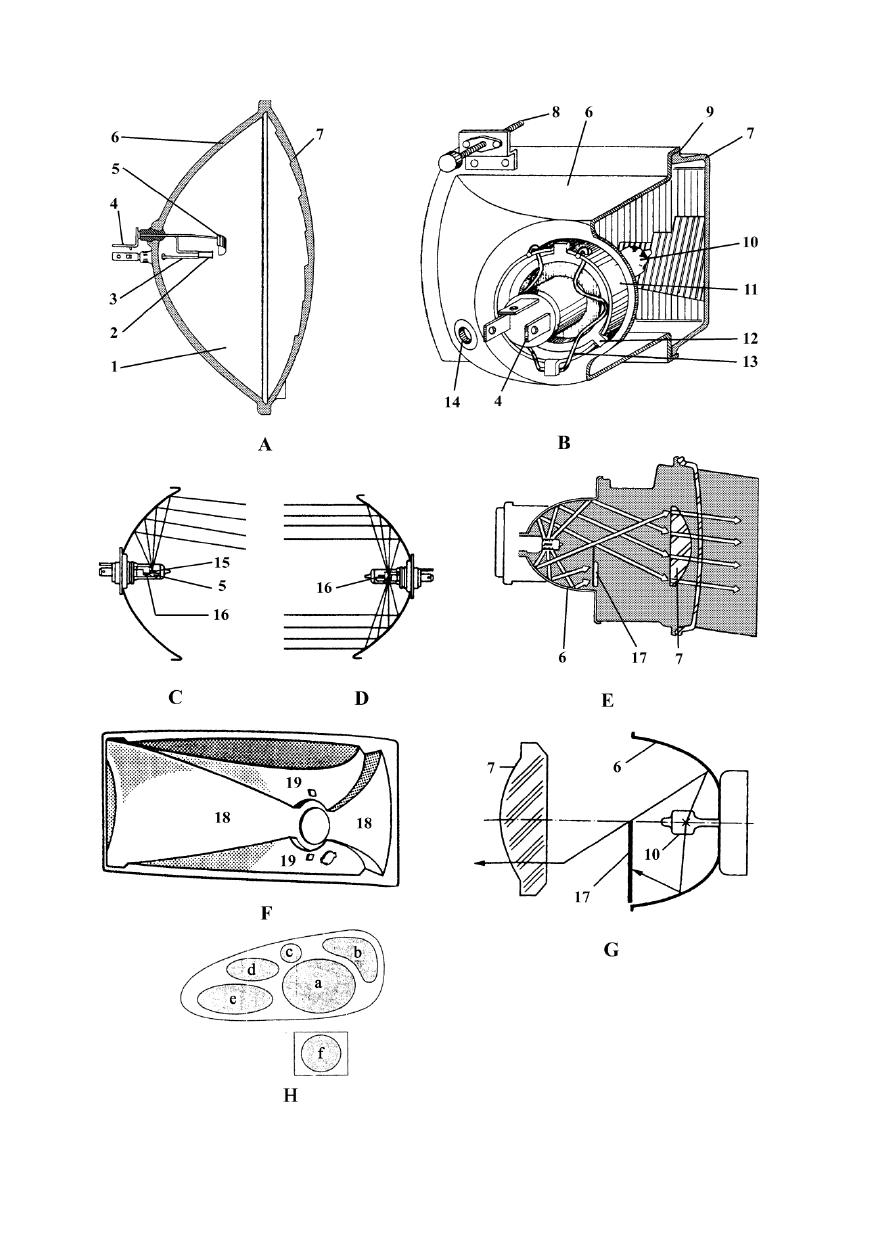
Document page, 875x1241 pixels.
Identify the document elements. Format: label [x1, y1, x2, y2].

picture [98, 100, 759, 1102]
